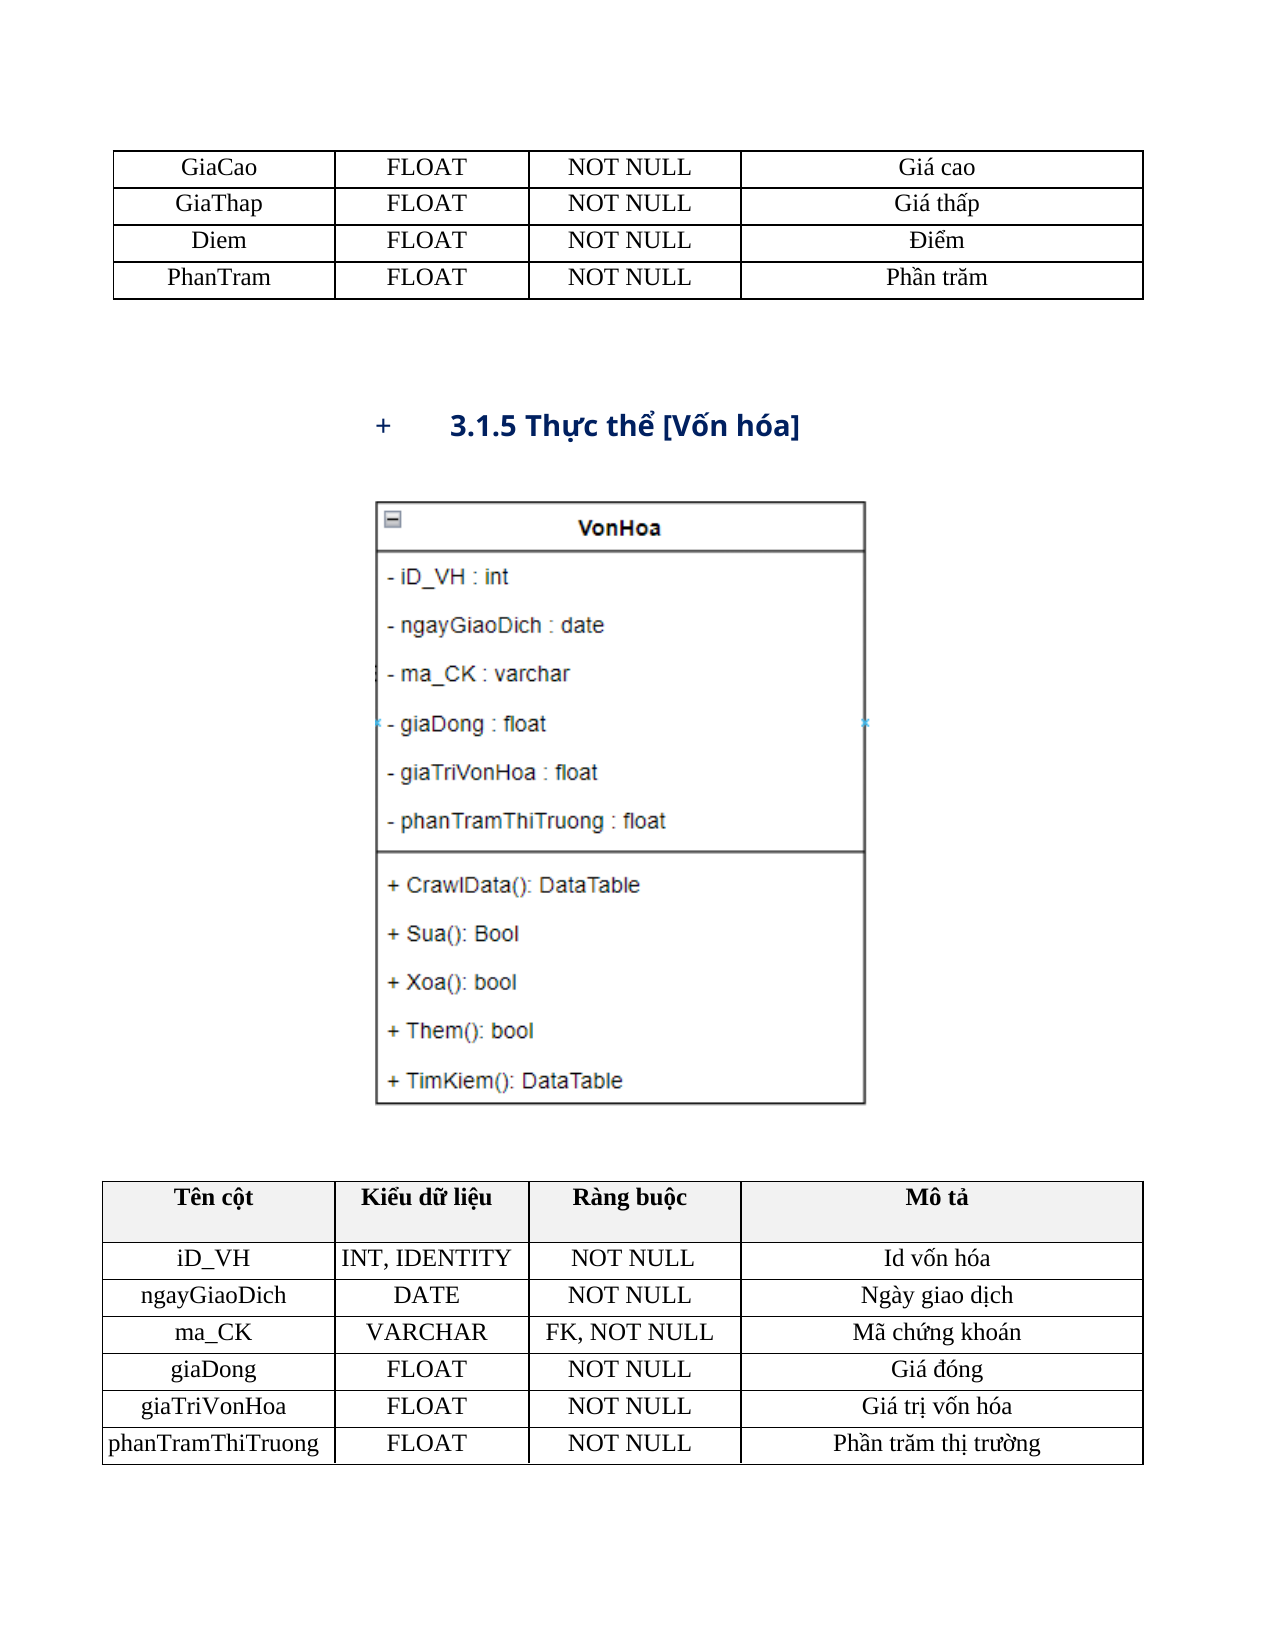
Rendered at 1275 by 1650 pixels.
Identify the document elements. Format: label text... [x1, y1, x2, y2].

table_cell Giá đóng [742, 1354, 1142, 1389]
table_cell FLOAT [336, 263, 528, 298]
table_cell NOT NULL [530, 263, 740, 298]
table_cell NOT NULL [530, 1391, 740, 1426]
subtitle 3.1.5 Thực thể [Vốn hóa] [375, 405, 1125, 445]
table_header Mô tả [742, 1182, 1142, 1242]
table_cell Id vốn hóa [742, 1243, 1142, 1278]
table_cell GiaCao [114, 152, 334, 187]
table_header Kiểu dữ liệu [336, 1182, 528, 1242]
table_cell NOT NULL [530, 152, 740, 187]
picture [375, 500, 871, 1109]
table_cell iD_VH [103, 1243, 334, 1278]
table_cell GiaThap [114, 189, 334, 224]
table_cell Điểm [742, 226, 1142, 261]
table_cell NOT NULL [530, 1354, 740, 1389]
table_cell Giá trị vốn hóa [742, 1391, 1142, 1426]
table_cell phanTramThiTruong [103, 1428, 334, 1463]
table_cell VARCHAR [336, 1317, 528, 1352]
table_cell NOT NULL [530, 1243, 740, 1278]
table_cell PhanTram [114, 263, 334, 298]
table_cell FLOAT [336, 152, 528, 187]
table_header Ràng buộc [530, 1182, 740, 1242]
table_cell giaDong [103, 1354, 334, 1389]
table_cell Ngày giao dịch [742, 1280, 1142, 1316]
table_cell NOT NULL [530, 189, 740, 224]
table_cell Diem [114, 226, 334, 261]
table_cell INT, IDENTITY [336, 1243, 528, 1278]
table_cell FK, NOT NULL [530, 1317, 740, 1352]
table_cell NOT NULL [530, 226, 740, 261]
table_header Tên cột [103, 1182, 334, 1242]
table_cell giaTriVonHoa [103, 1391, 334, 1426]
table_cell FLOAT [336, 1354, 528, 1389]
table_cell Giá thấp [742, 189, 1142, 224]
table_cell ngayGiaoDich [103, 1280, 334, 1316]
table_cell FLOAT [336, 1391, 528, 1426]
table_cell FLOAT [336, 1428, 528, 1463]
table_cell NOT NULL [530, 1428, 740, 1463]
table_cell FLOAT [336, 226, 528, 261]
table_cell DATE [336, 1280, 528, 1316]
table_cell FLOAT [336, 189, 528, 224]
table_cell ma_CK [103, 1317, 334, 1352]
table_cell NOT NULL [530, 1280, 740, 1316]
table_cell Phần trăm [742, 263, 1142, 298]
table_cell Phần trăm thị trường [742, 1428, 1142, 1463]
table_cell Mã chứng khoán [742, 1317, 1142, 1352]
table_cell Giá cao [742, 152, 1142, 187]
